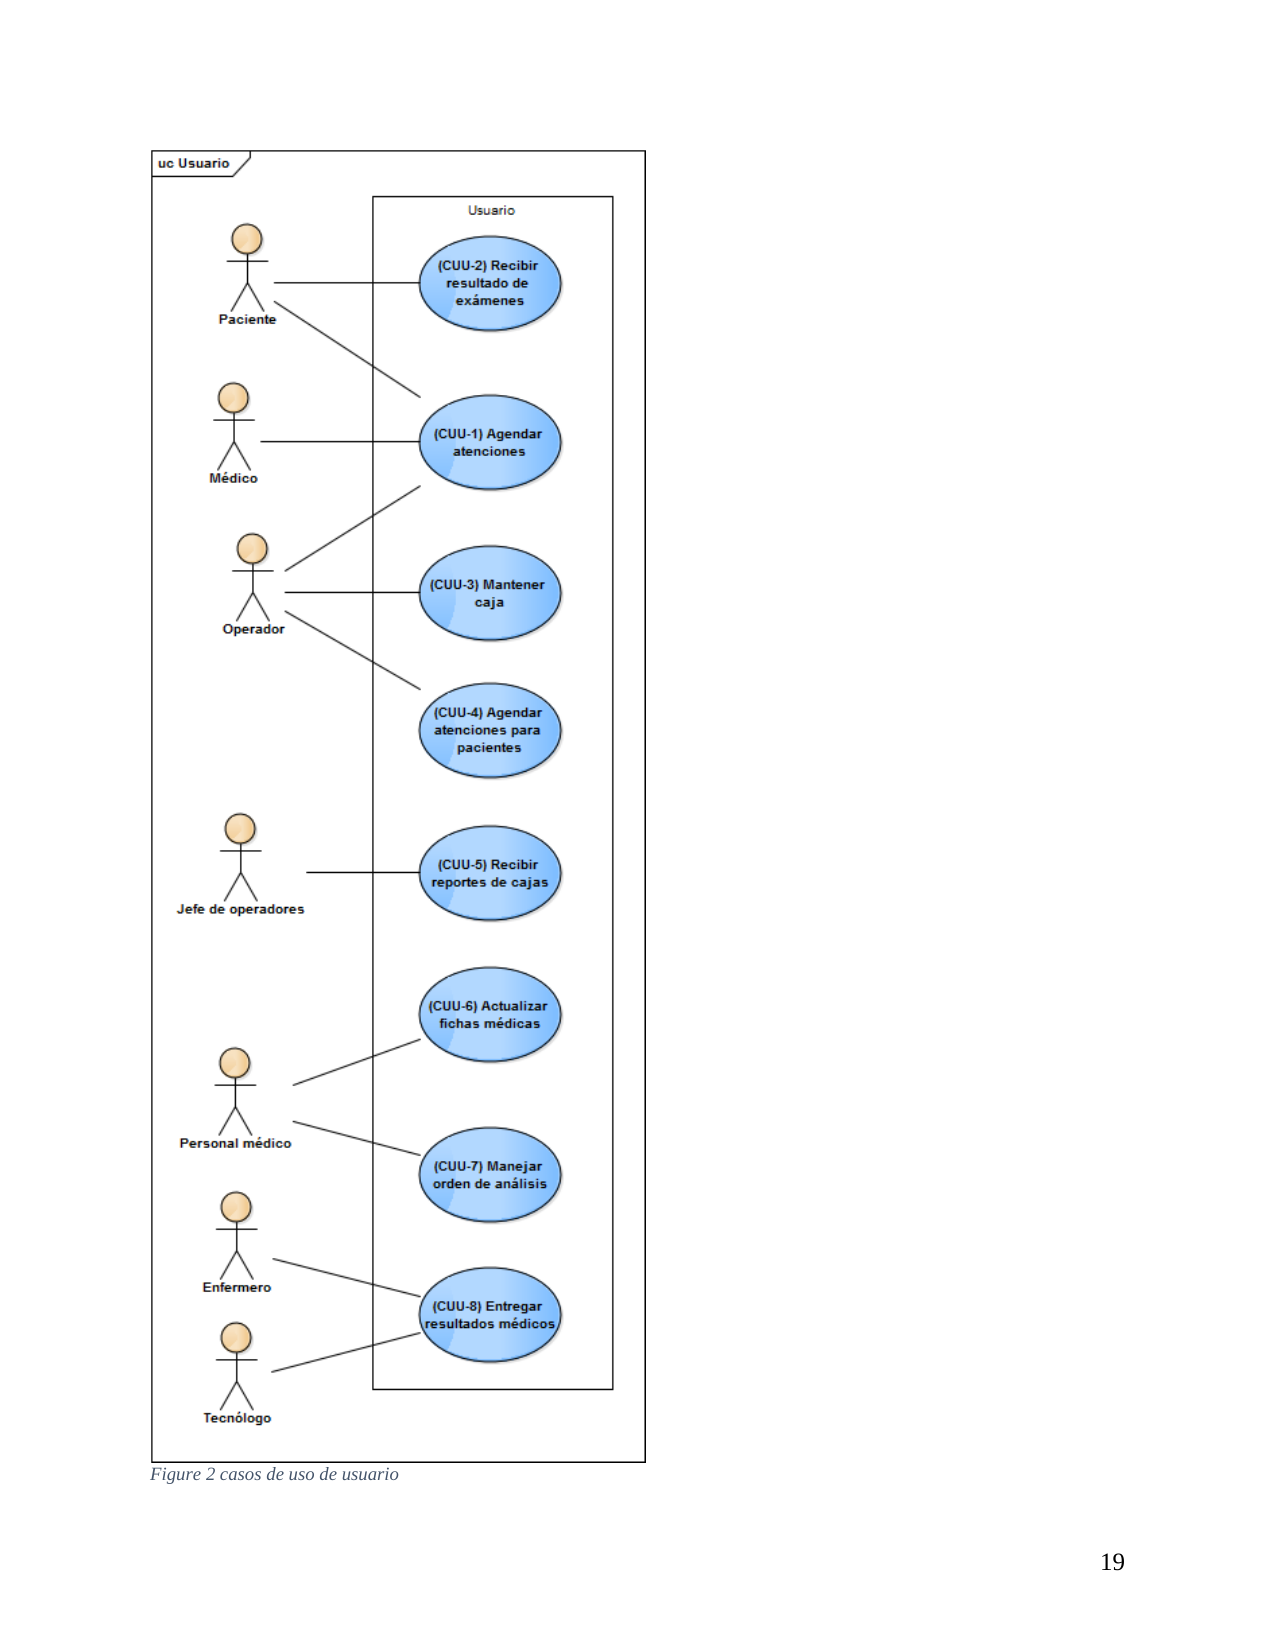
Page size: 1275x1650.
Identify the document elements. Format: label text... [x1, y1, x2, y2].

text Figure 2 casos de uso de usuario [150, 1463, 1125, 1484]
picture [150, 150, 646, 1463]
